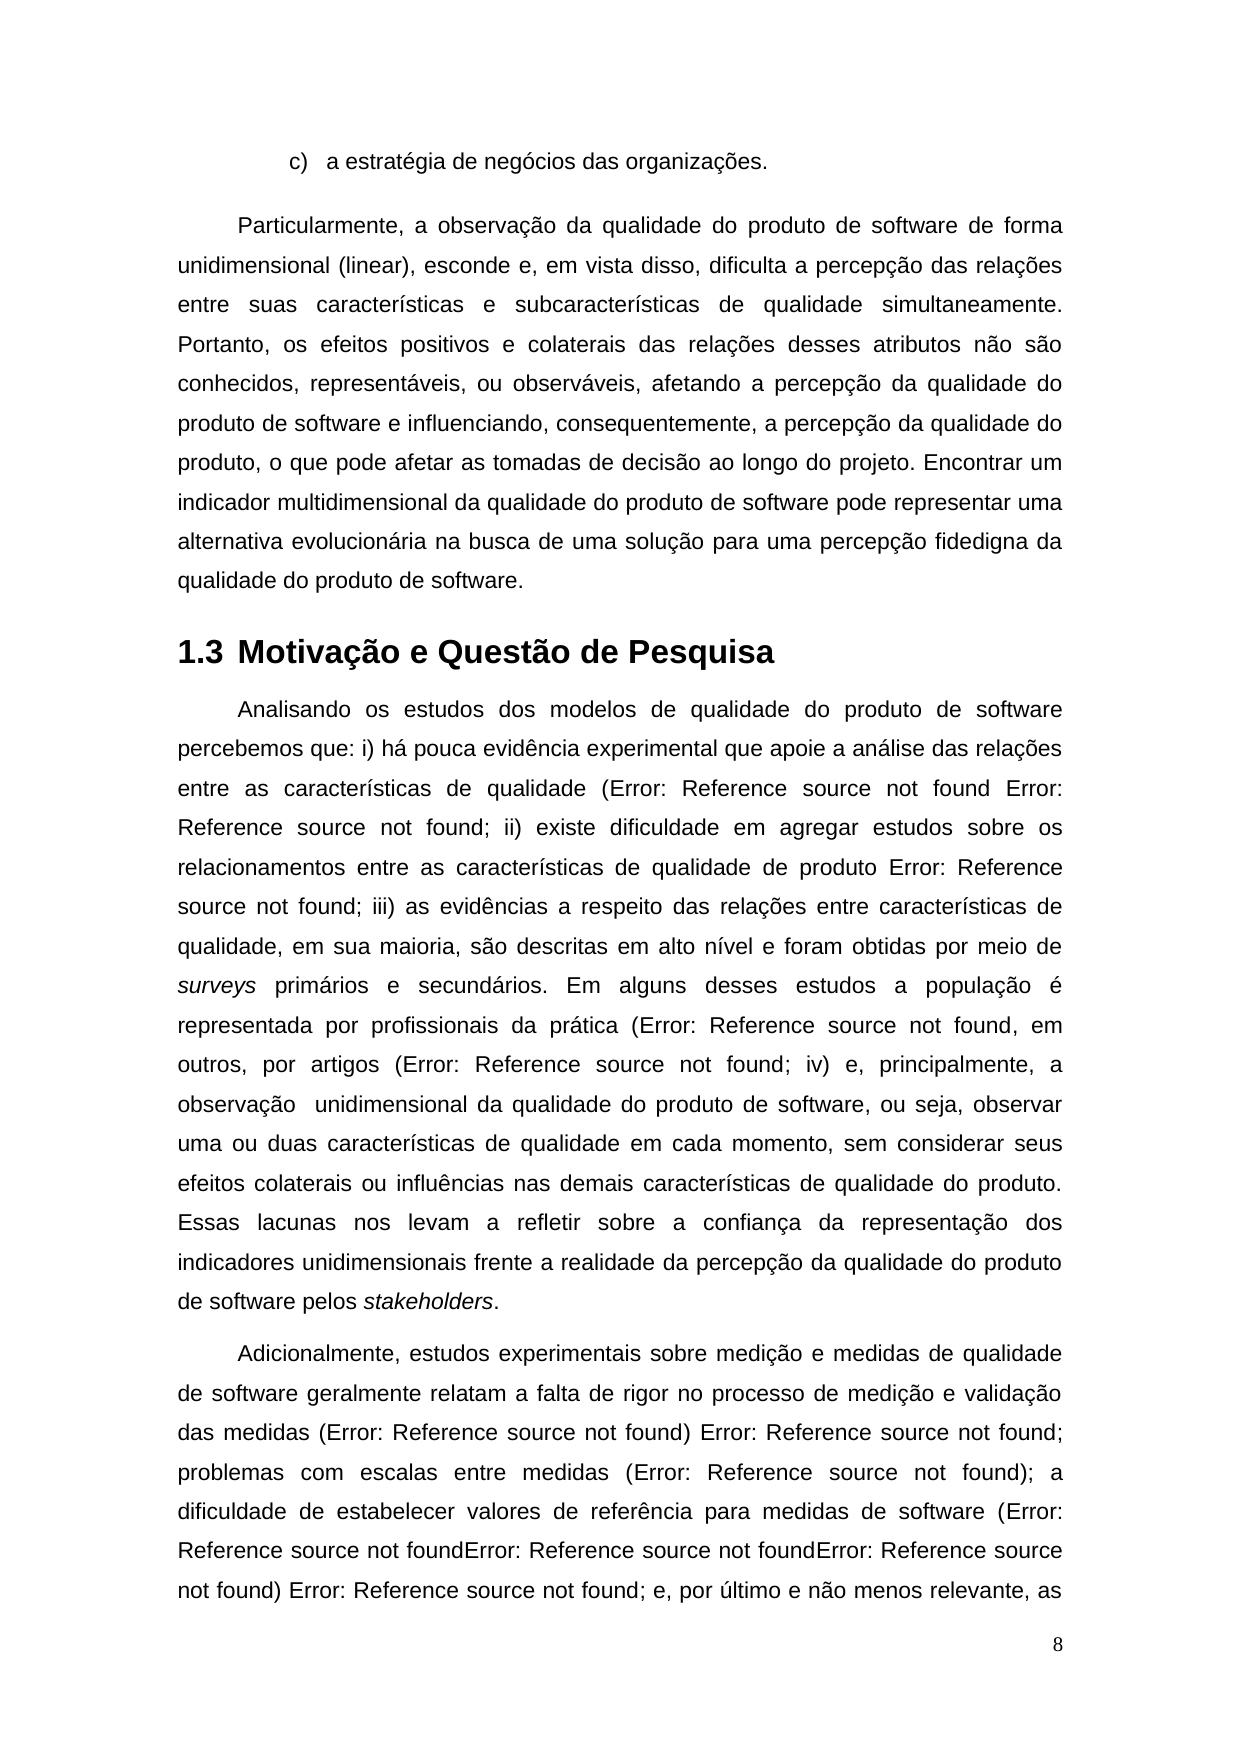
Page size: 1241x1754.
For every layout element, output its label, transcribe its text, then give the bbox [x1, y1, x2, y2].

list a estratégia de negócios das organizações. [289, 148, 1063, 174]
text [177, 1340, 1063, 1603]
subtitle Motivação e Questão de Pesquisa [177, 632, 1063, 670]
text Particularmente, a observação da qualidade do produto de software de forma unidimensional (linear), esconde e, em vista disso, dificulta a percepção das relações entre suas características e subcaracterísticas de qualidade simultaneamente. Portanto, os efeitos positivos e colaterais das relações desses atributos não são conhecidos, representáveis, ou observáveis, afetando a percepção da qualidade do produto de software e influenciando, consequentemente, a percepção da qualidade do produto, o que pode afetar as tomadas de decisão ao longo do projeto. Encontrar um indicador multidimensional da qualidade do produto de software pode representar uma alternativa evolucionária na busca de uma solução para uma percepção fidedigna da qualidade do produto de software. [177, 212, 1063, 594]
